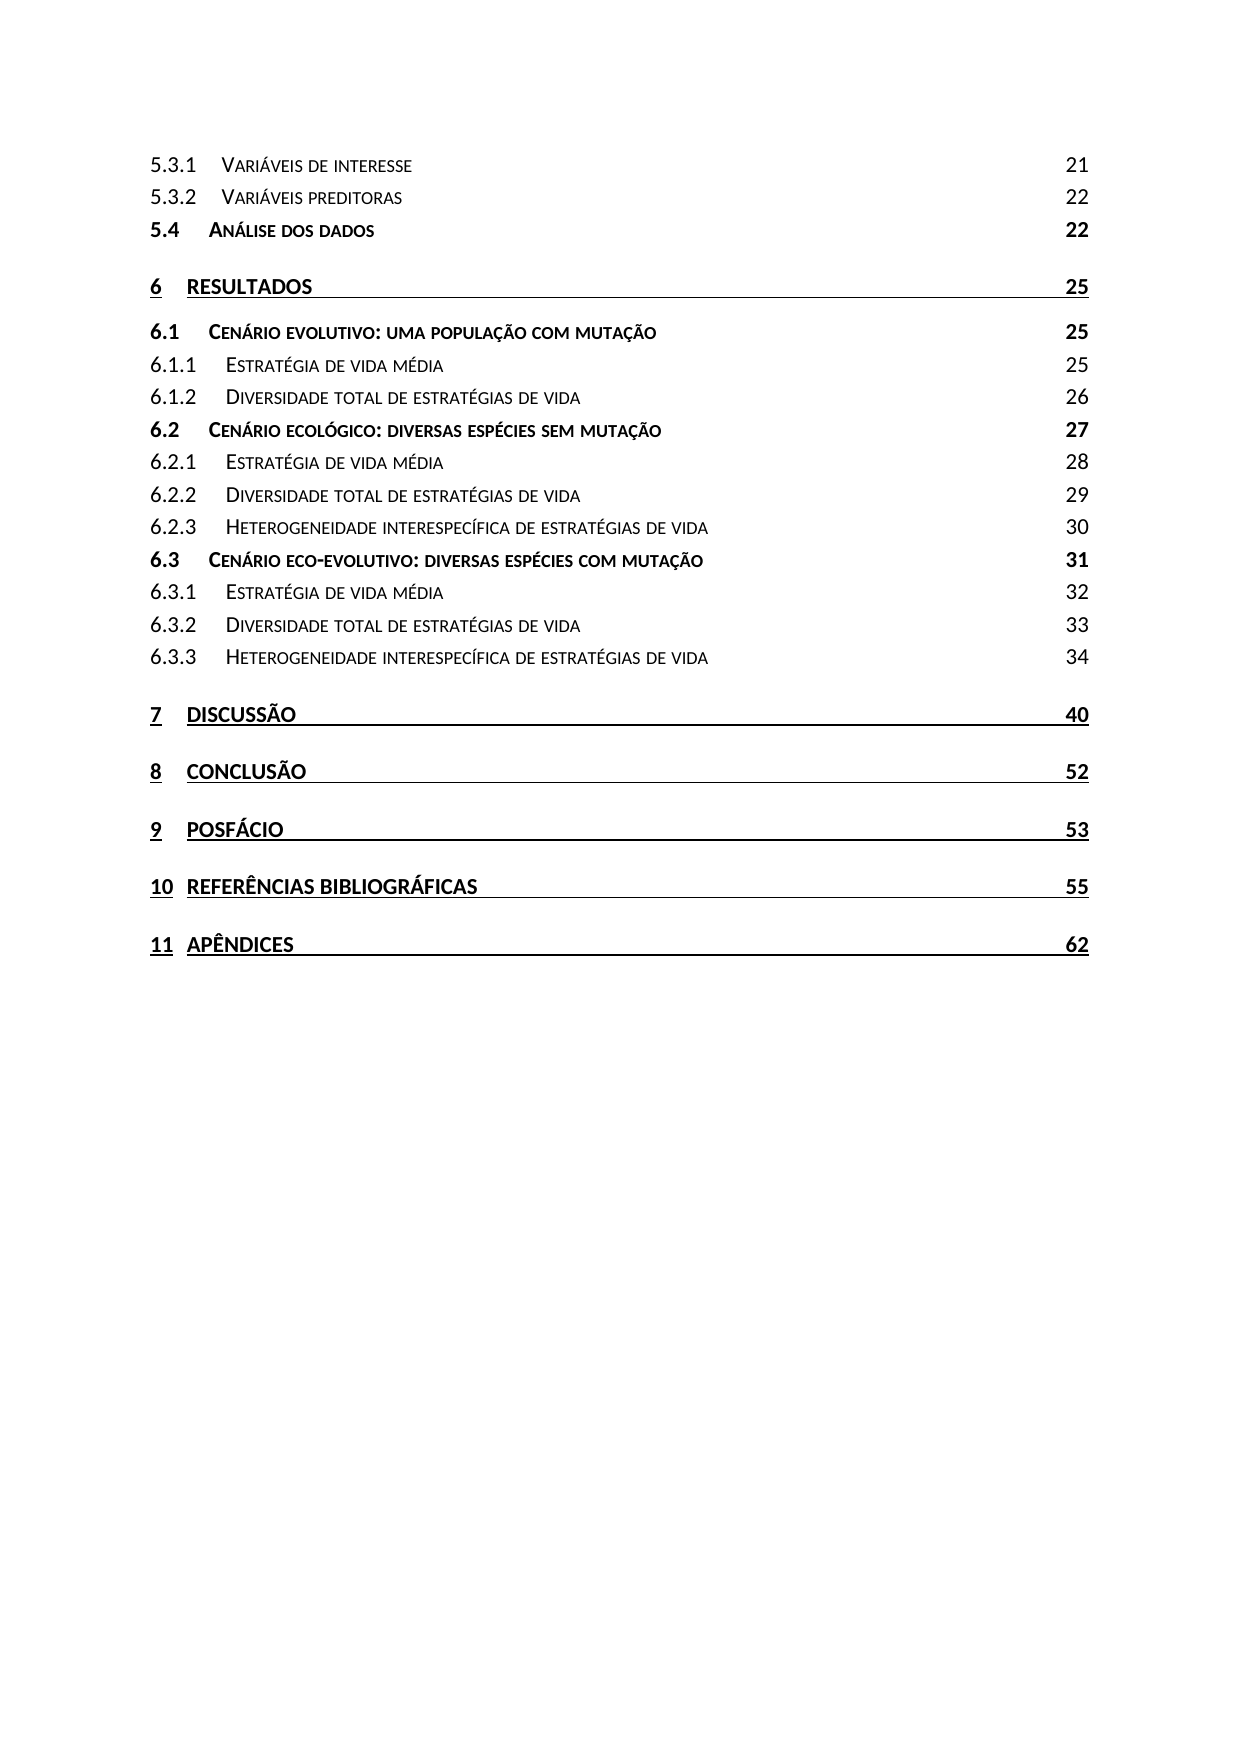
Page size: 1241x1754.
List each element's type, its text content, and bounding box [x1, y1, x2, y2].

text 6.2.3 Heterogeneidade interespecífica de estratégias de vida 30 [150, 512, 1090, 541]
text 11 APÊNDICES 62 [150, 930, 1090, 958]
text 6.1.1 Estratégia de vida média 25 [150, 350, 1090, 378]
text 10 REFERÊNCIAS BIBLIOGRÁFICAS 55 [150, 872, 1090, 901]
text 7 DISCUSSÃO 40 [150, 700, 1090, 728]
text 6.2.1 Estratégia de vida média 28 [150, 447, 1090, 476]
text 9 POSFÁCIO 53 [150, 815, 1090, 843]
text 6.1 Cenário evolutivo: uma população com mutação 25 [150, 317, 1090, 346]
text 6.2 Cenário ecológico: diversas espécies sem mutação 27 [150, 415, 1090, 443]
text 6 RESULTADOS 25 [150, 272, 1090, 301]
text 6.3.2 Diversidade total de estratégias de vida 33 [150, 610, 1090, 638]
text 5.3.1 Variáveis de interesse 21 [150, 150, 1090, 178]
text 6.2.2 Diversidade total de estratégias de vida 29 [150, 480, 1090, 508]
text 5.4 Análise dos dados 22 [150, 215, 1090, 243]
text 6.3.3 Heterogeneidade interespecífica de estratégias de vida 34 [150, 642, 1090, 671]
text 5.3.2 Variáveis preditoras 22 [150, 182, 1090, 211]
text 6.1.2 Diversidade total de estratégias de vida 26 [150, 382, 1090, 411]
text 6.3 Cenário eco-evolutivo: diversas espécies com mutação 31 [150, 545, 1090, 573]
text 8 CONCLUSÃO 52 [150, 757, 1090, 786]
text 6.3.1 Estratégia de vida média 32 [150, 577, 1090, 606]
